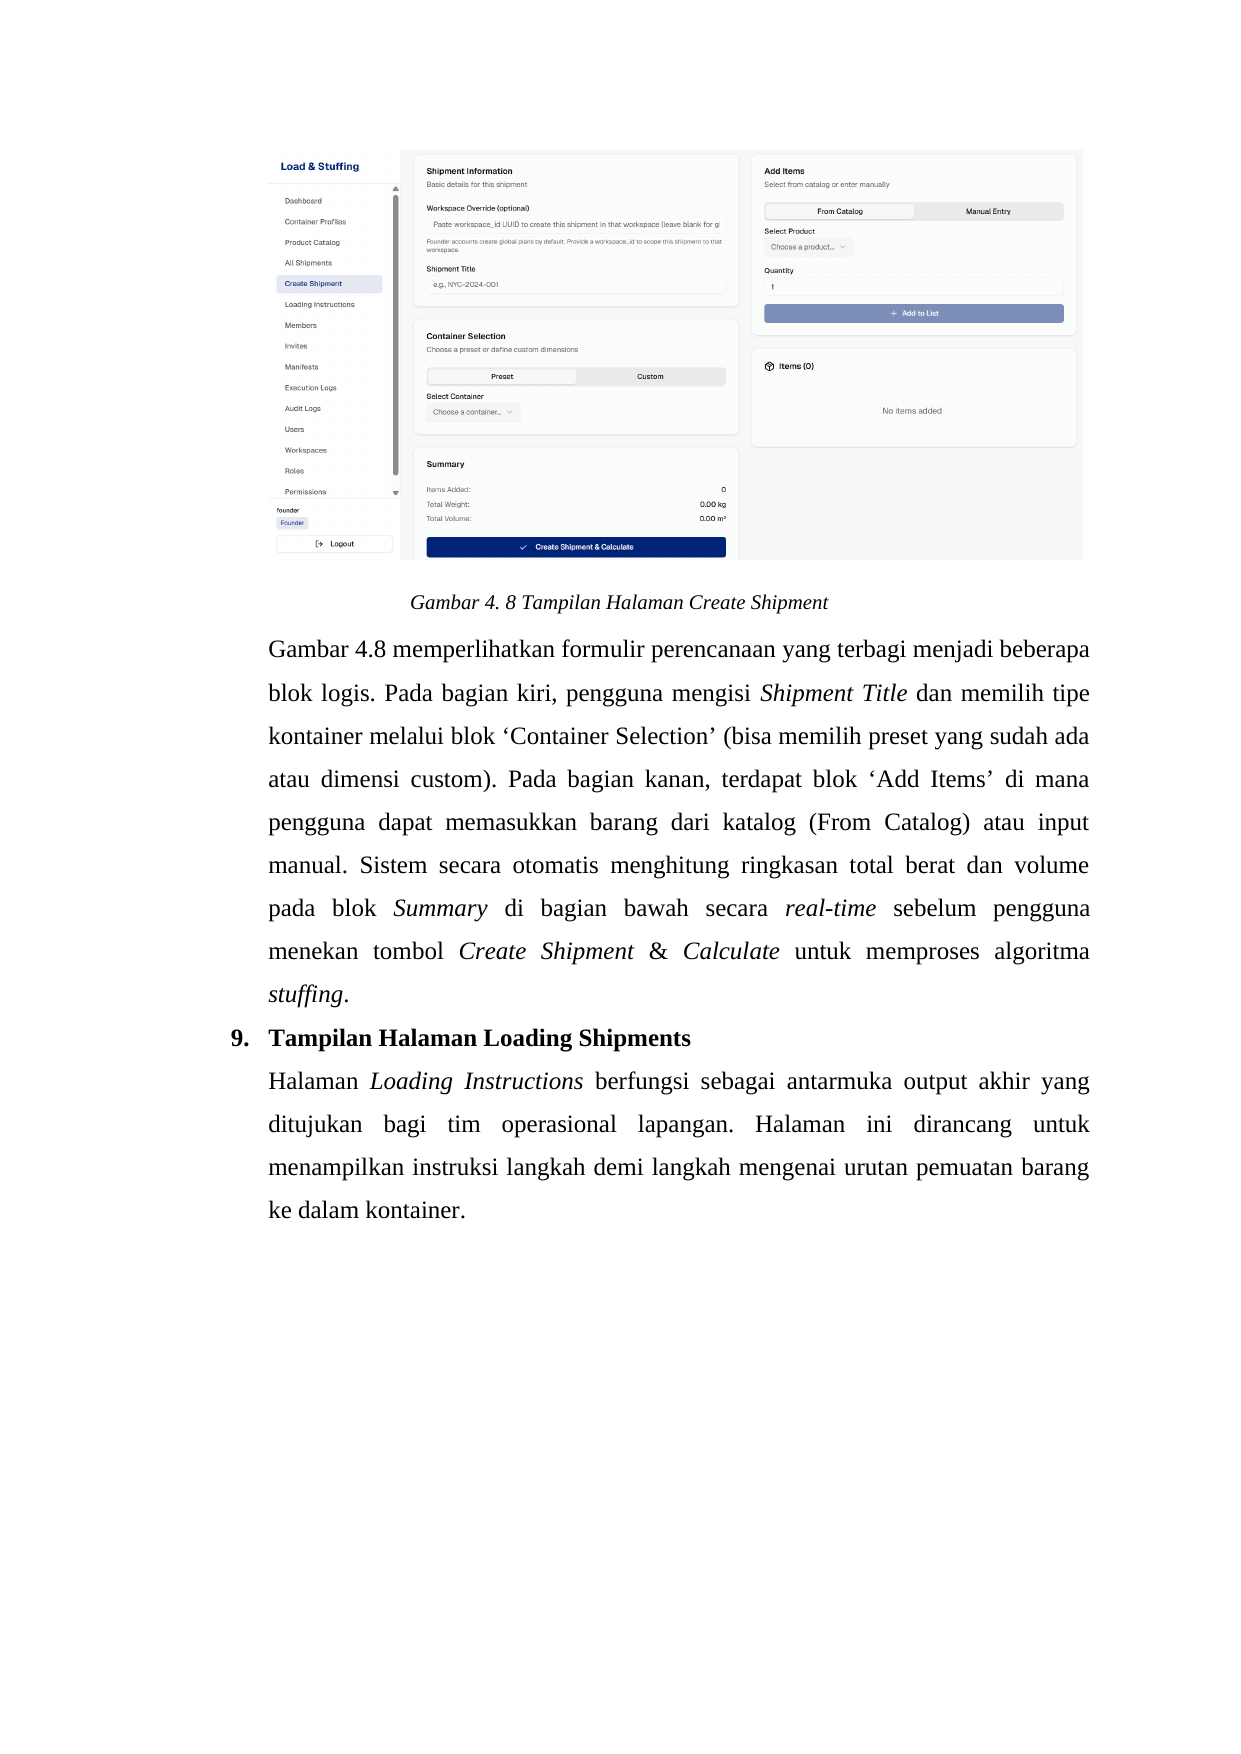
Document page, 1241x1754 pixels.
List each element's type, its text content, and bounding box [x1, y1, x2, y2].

list Halaman Loading Instructions berfungsi sebagai antarmuka output akhir yang ditujukan bagi tim operasional lapangan. Halaman ini dirancang untuk menampilkan instruksi langkah demi langkah mengenai urutan pemuatan barang ke dalam kontainer. [268, 1066, 1090, 1224]
list Gambar 4.8 memperlihatkan formulir perencanaan yang terbagi menjadi beberapa blok logis. Pada bagian kiri, pengguna mengisi Shipment Title dan memilih tipe kontainer melalui blok ‘Container Selection’ (bisa memilih preset yang sudah ada atau dimensi custom). Pada bagian kanan, terdapat blok ‘Add Items’ di mana pengguna dapat memasukkan barang dari katalog (From Catalog) atau input manual. Sistem secara otomatis menghitung ringkasan total berat dan volume pada blok Summary di bagian bawah secara real-time sebelum pengguna menekan tombol Create Shipment & Calculate untuk memproses algoritma stuffing. [268, 634, 1090, 1008]
text Gambar 4. 8 Tampilan Halaman Create Shipment [150, 589, 1090, 614]
picture [268, 150, 1084, 560]
list Tampilan Halaman Loading Shipments [231, 1023, 1090, 1051]
